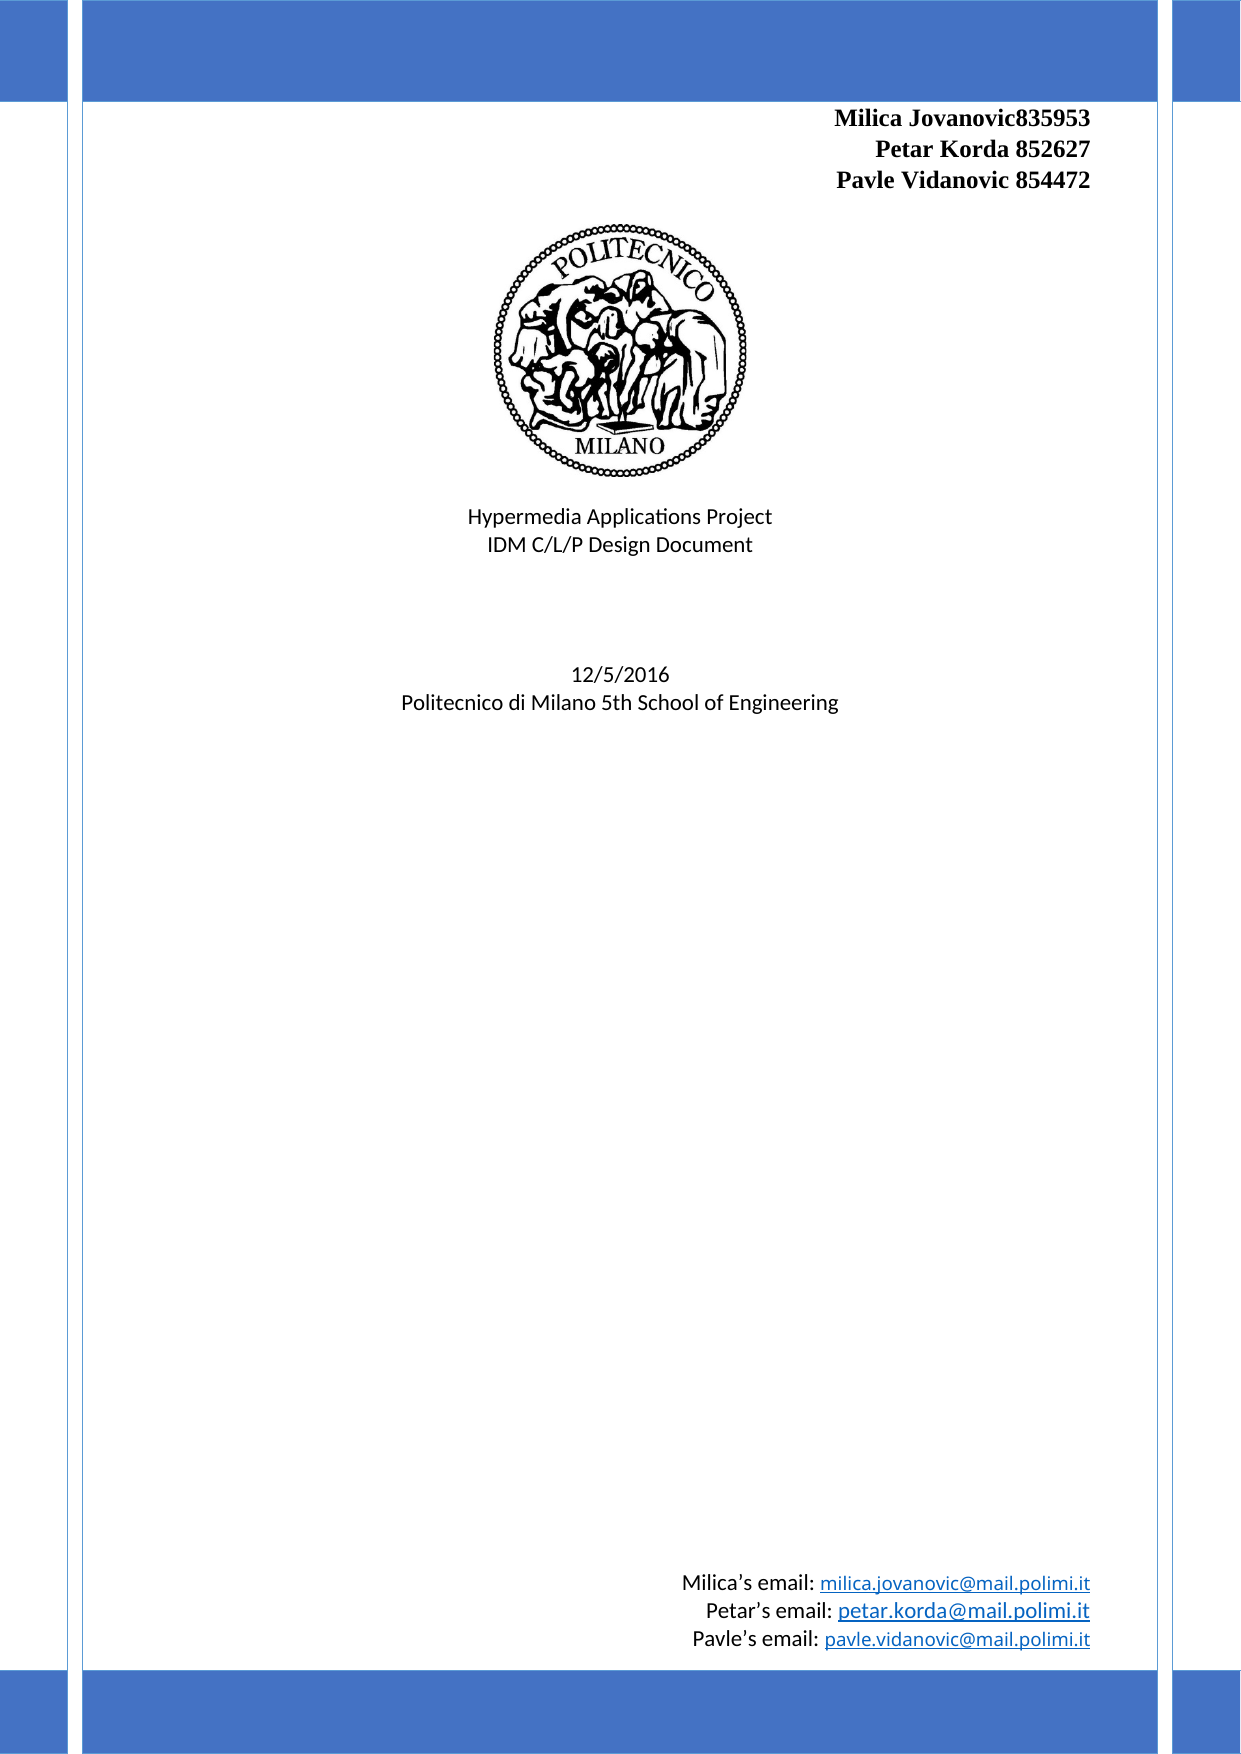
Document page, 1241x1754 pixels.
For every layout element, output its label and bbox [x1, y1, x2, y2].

picture [493, 224, 747, 477]
